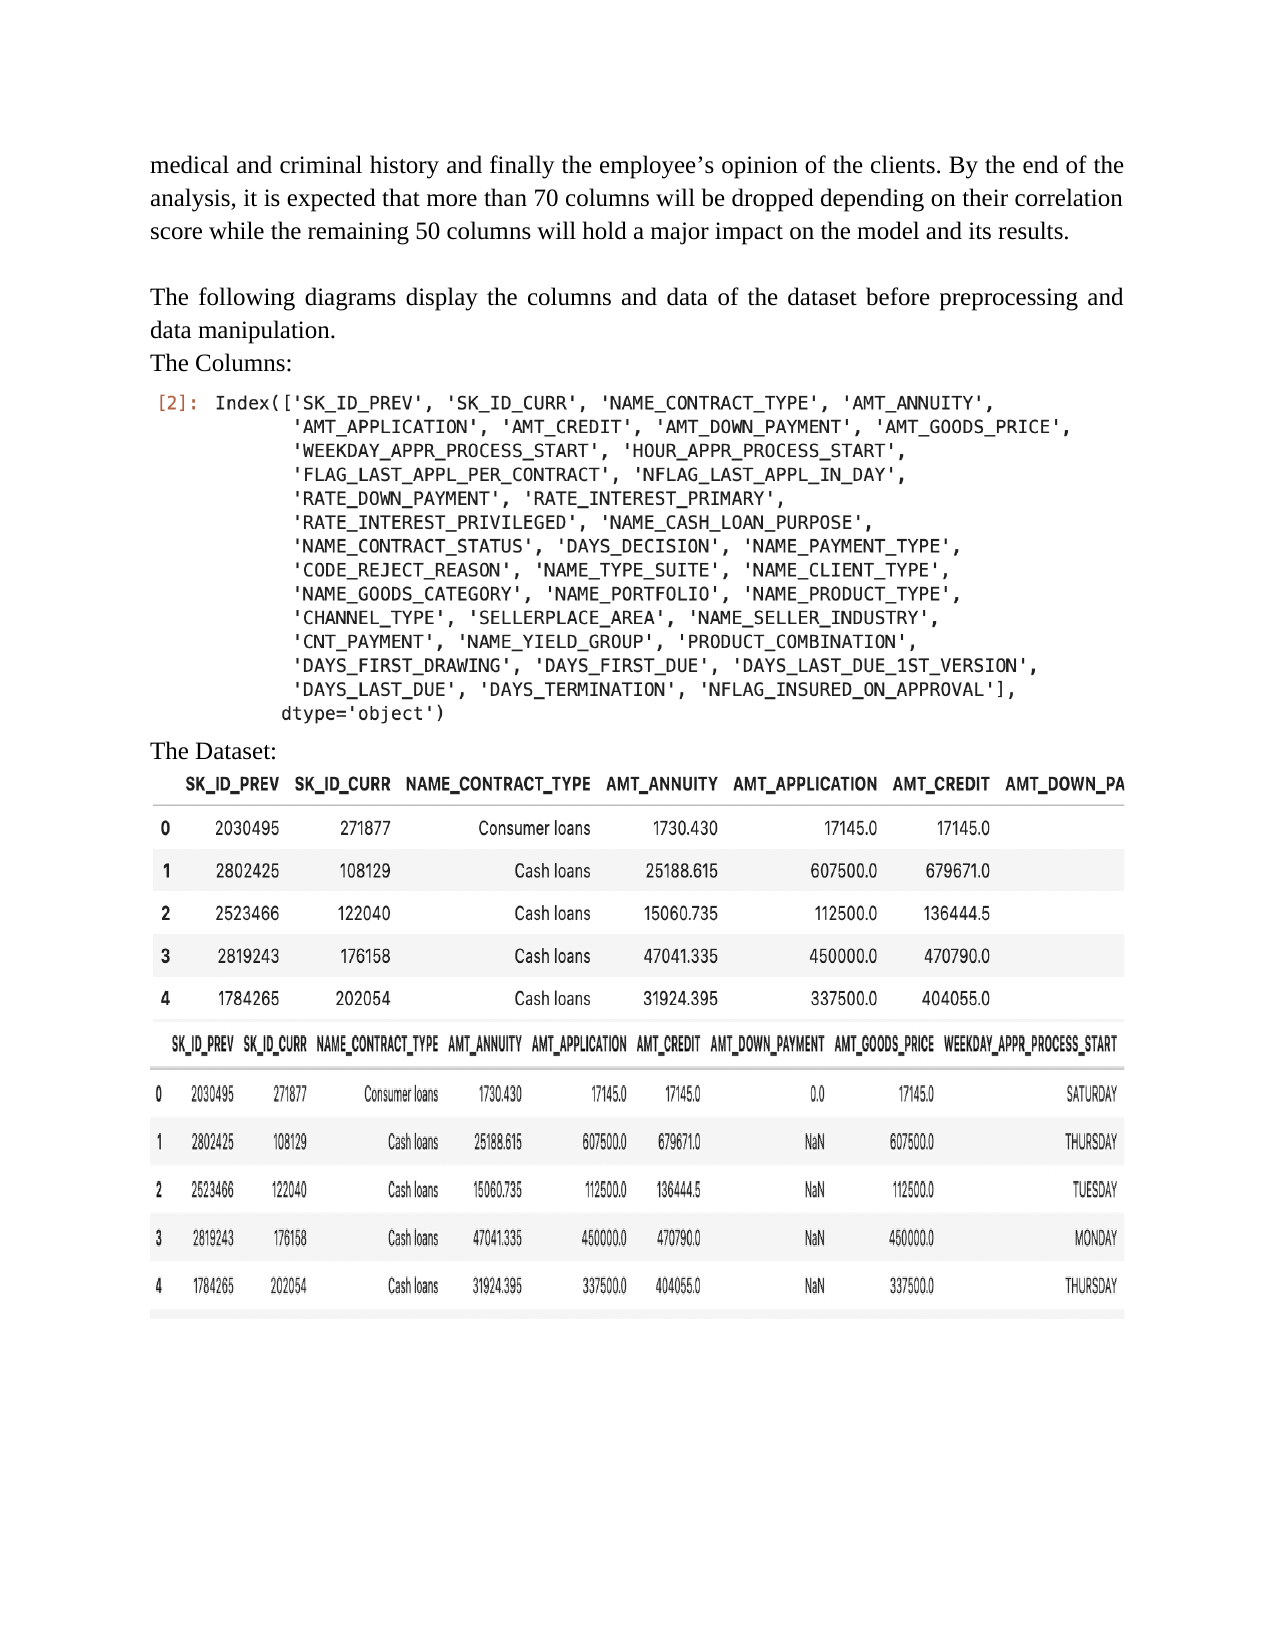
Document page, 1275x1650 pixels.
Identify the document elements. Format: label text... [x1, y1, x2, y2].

picture [150, 381, 1125, 732]
picture [150, 769, 1125, 1022]
list The Columns: [150, 348, 1125, 377]
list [150, 150, 1125, 245]
list The following diagrams display the columns and data of the dataset before preprocessing and data manipulation. [150, 282, 1125, 344]
picture [150, 1025, 1125, 1319]
list The Dataset: [150, 736, 1125, 765]
